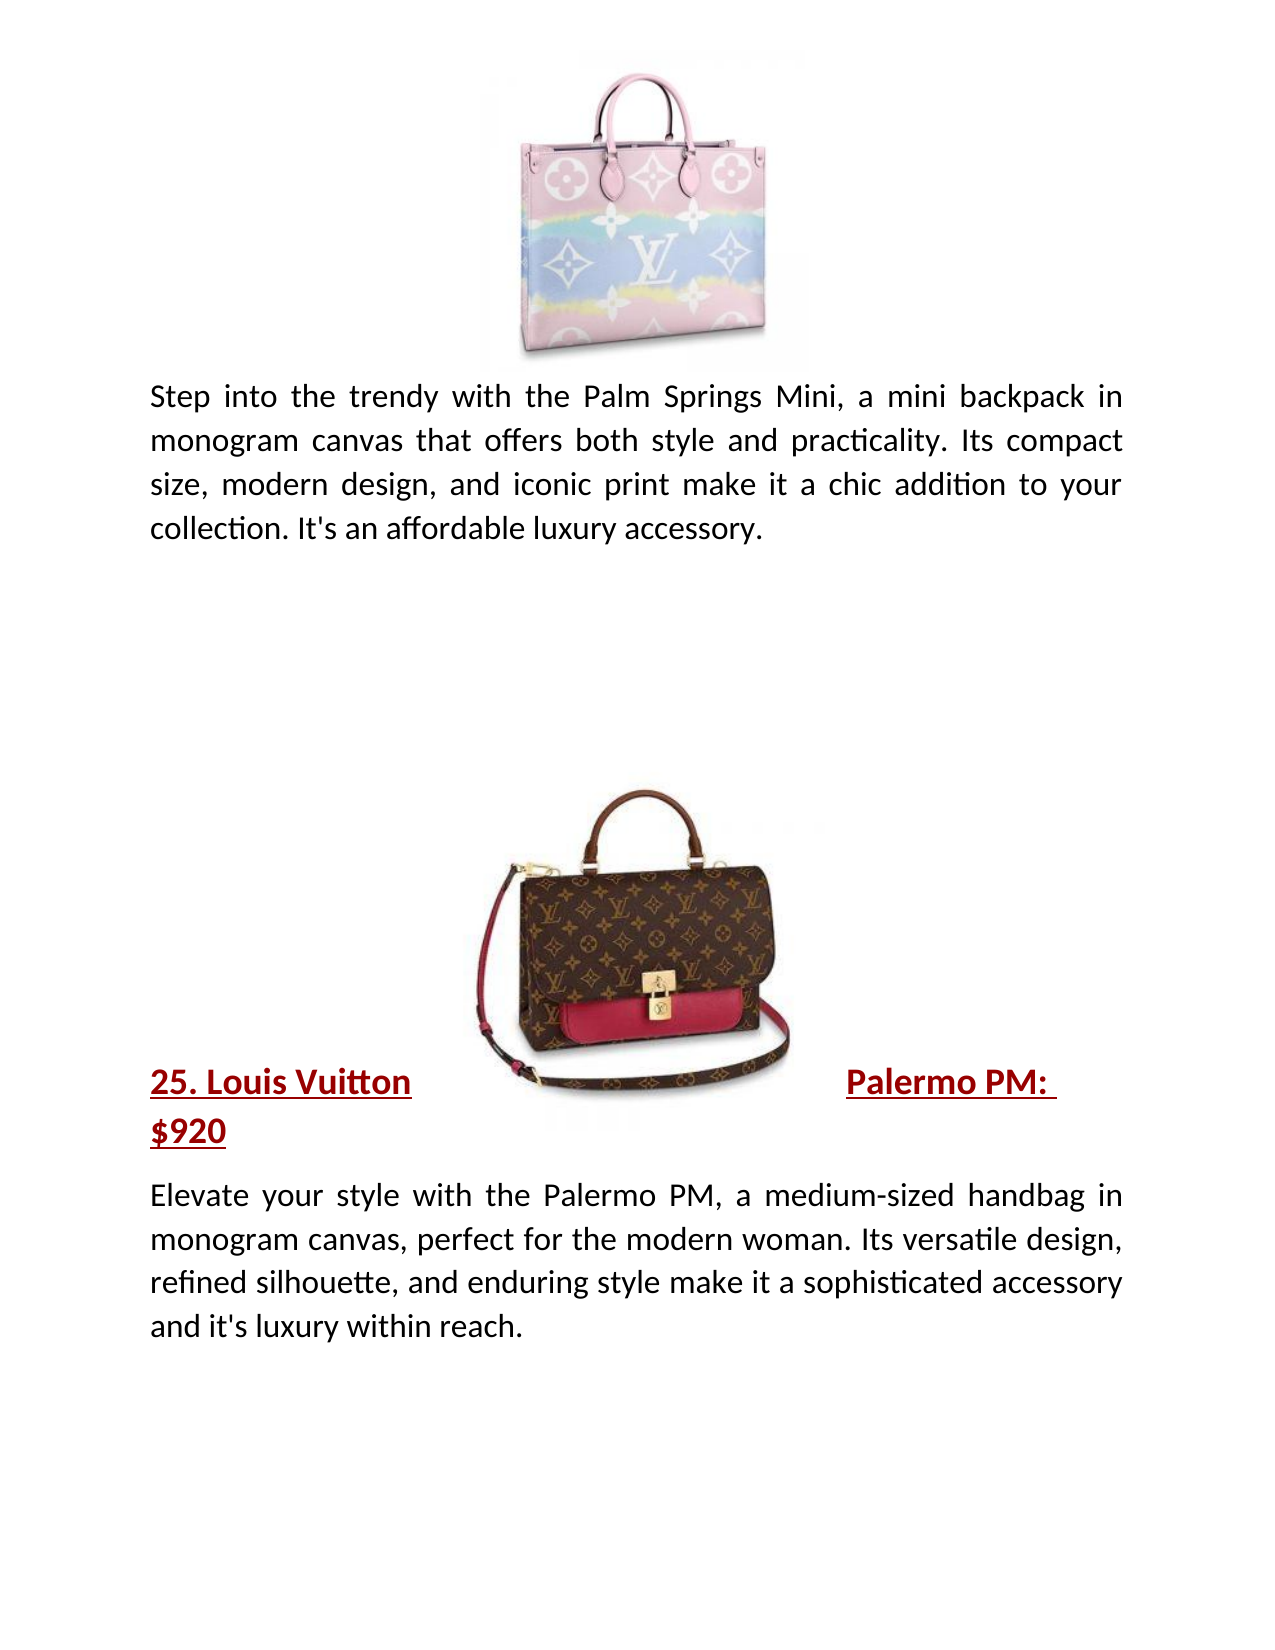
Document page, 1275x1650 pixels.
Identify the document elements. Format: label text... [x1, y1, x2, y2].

text Elevate your style with the Palermo PM, a medium-sized handbag in monogram canvas, perfect for the modern woman. Its versatile design, refined silhouette, and enduring style make it a sophisticated accessory and it's luxury within reach. [150, 1173, 1124, 1346]
text 25. Louis Vuitton Palermo PM: $920 [150, 1058, 1124, 1153]
text Step into the trendy with the Palm Springs Mini, a mini backpack in monogram canvas that offers both style and practicality. Its compact size, modern design, and iconic print make it a chic addition to your collection. It's an affordable luxury accessory. [150, 150, 1124, 547]
picture [472, 43, 809, 372]
picture [443, 753, 828, 1131]
